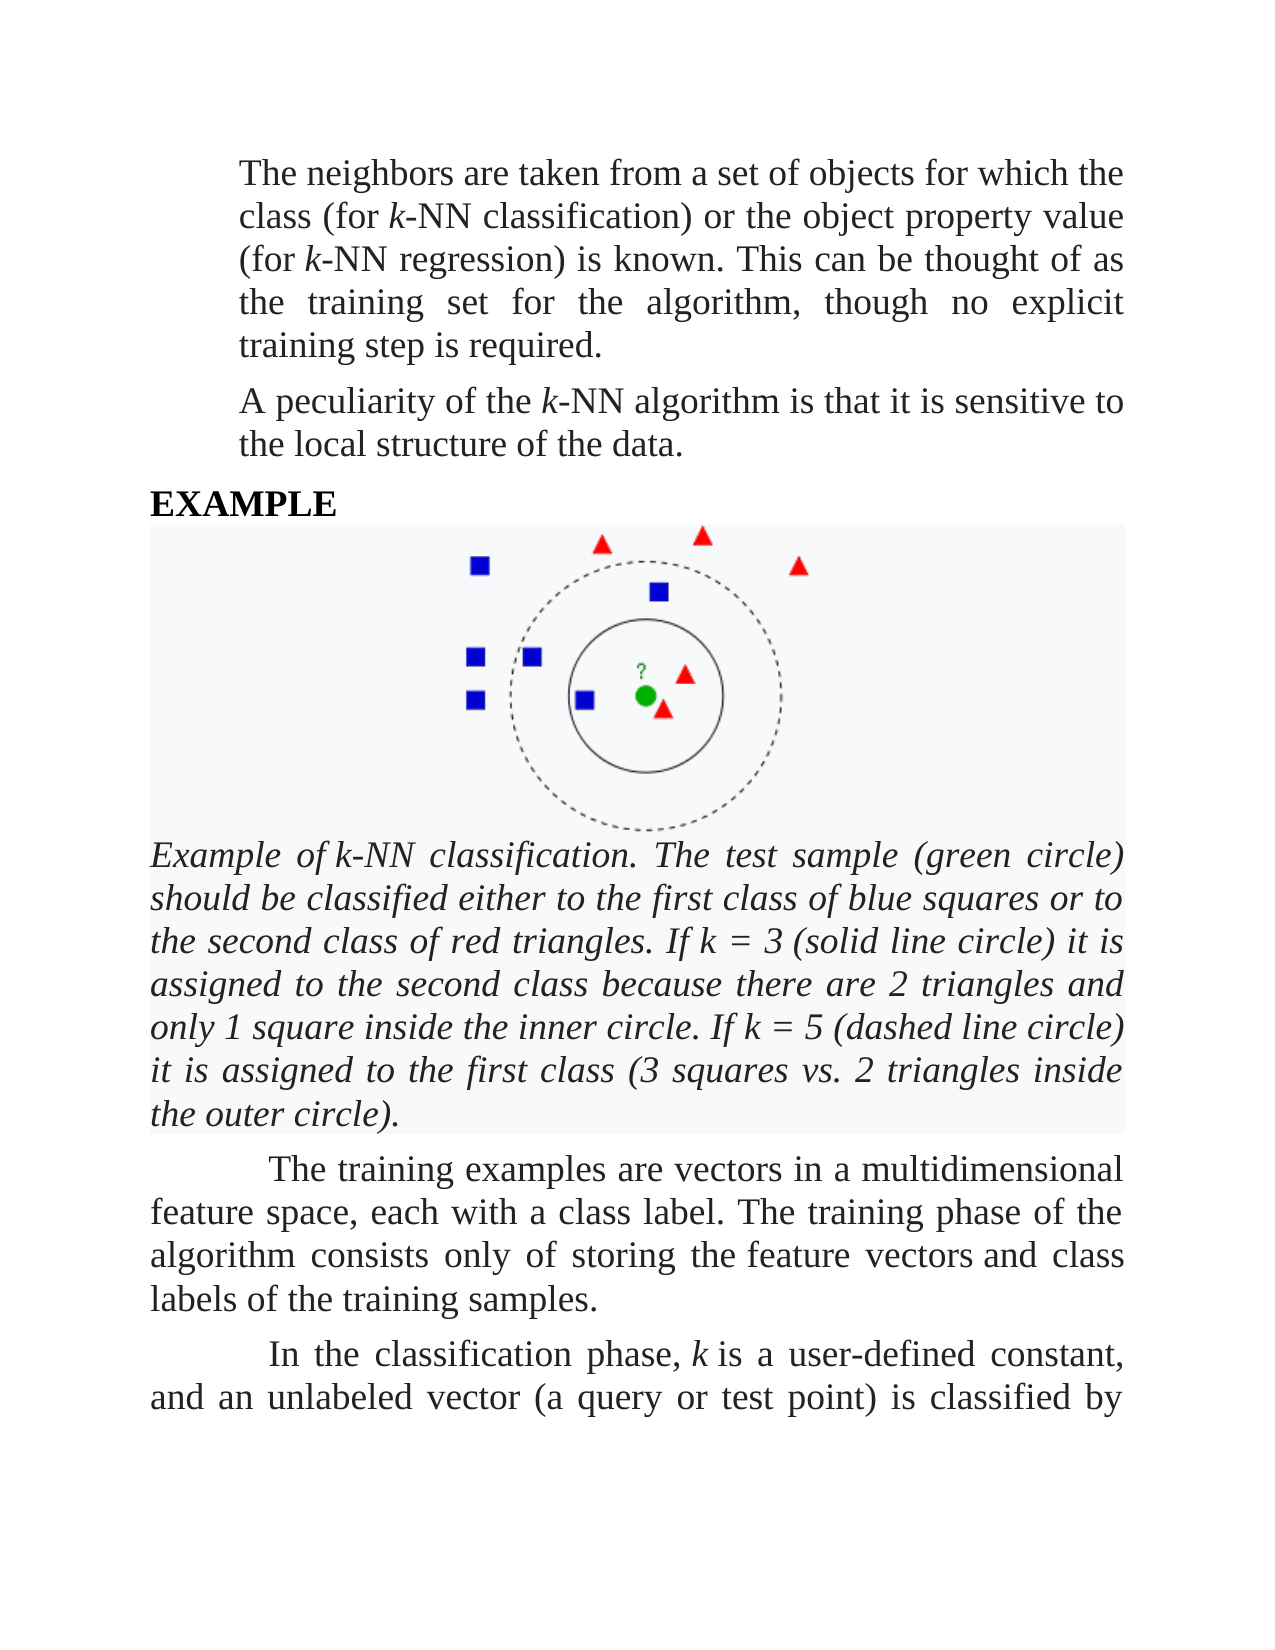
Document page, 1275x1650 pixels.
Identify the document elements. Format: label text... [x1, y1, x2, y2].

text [150, 1332, 1125, 1418]
picture [465, 524, 810, 833]
text Example of k-NN classification. The test sample (green circle) should be classified either to the first class of blue squares or to the second class of red triangles. If k = 3 (solid line circle) it is assigned to the second class because there are 2 triangles and only 1 square inside the inner circle. If k = 5 (dashed line circle) it is assigned to the first class (3 squares vs. 2 triangles inside the outer circle). [150, 832, 1125, 1134]
text The neighbors are taken from a set of objects for which the class (for k-NN classification) or the object property value (for k-NN regression) is known. This can be thought of as the training set for the algorithm, though no explicit training step is required. [239, 150, 1125, 366]
text EXAMPLE [150, 481, 1125, 524]
text A peculiarity of the k-NN algorithm is that it is sensitive to the local structure of the data. [239, 378, 1125, 464]
text The training examples are vectors in a multidimensional feature space, each with a class label. The training phase of the algorithm consists only of storing the feature vectors and class labels of the training samples. [150, 1147, 1125, 1319]
